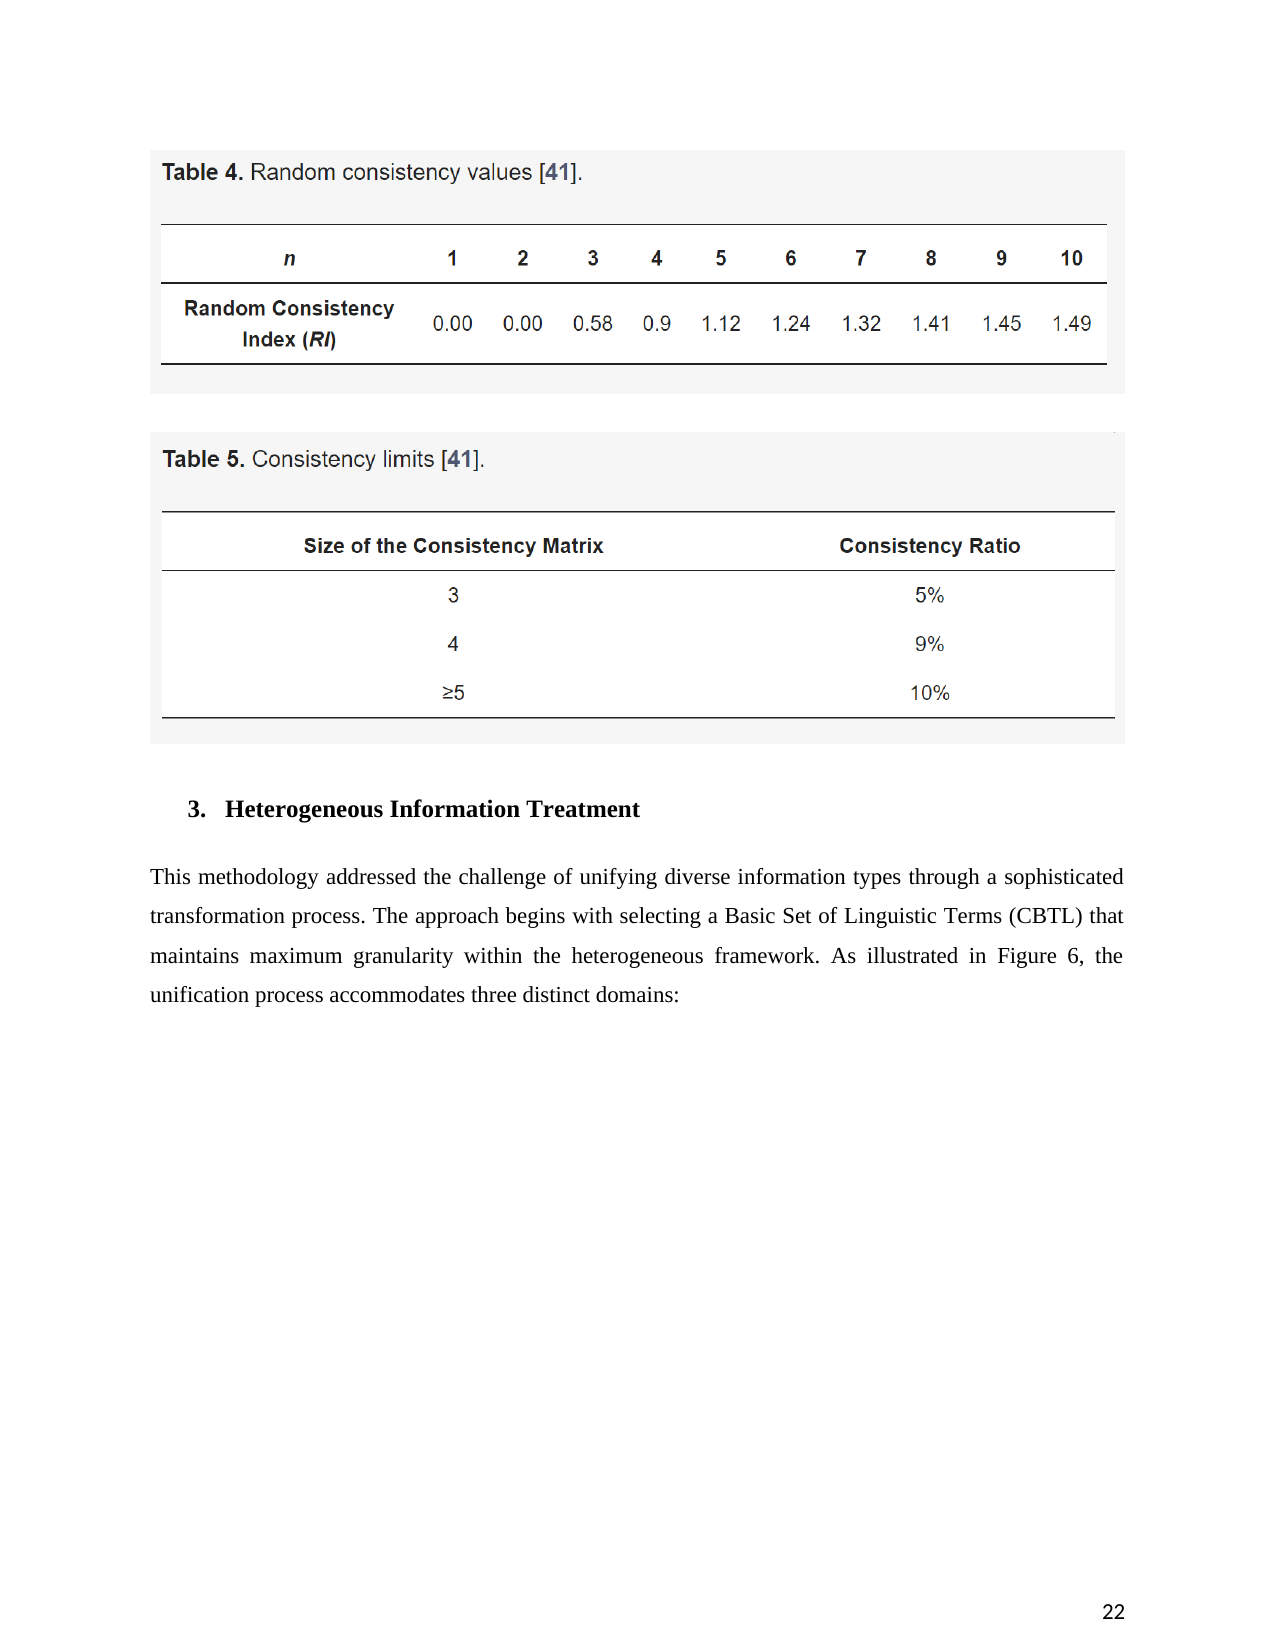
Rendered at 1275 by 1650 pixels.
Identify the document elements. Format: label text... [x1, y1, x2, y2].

picture [150, 150, 1125, 394]
subtitle Heterogeneous Information Treatment [187, 794, 1125, 823]
picture [150, 432, 1125, 744]
text This methodology addressed the challenge of unifying diverse information types through a sophisticated transformation process. The approach begins with selecting a Basic Set of Linguistic Terms (CBTL) that maintains maximum granularity within the heterogeneous framework. As illustrated in Figure 6, the unification process accommodates three distinct domains: [150, 863, 1125, 1007]
